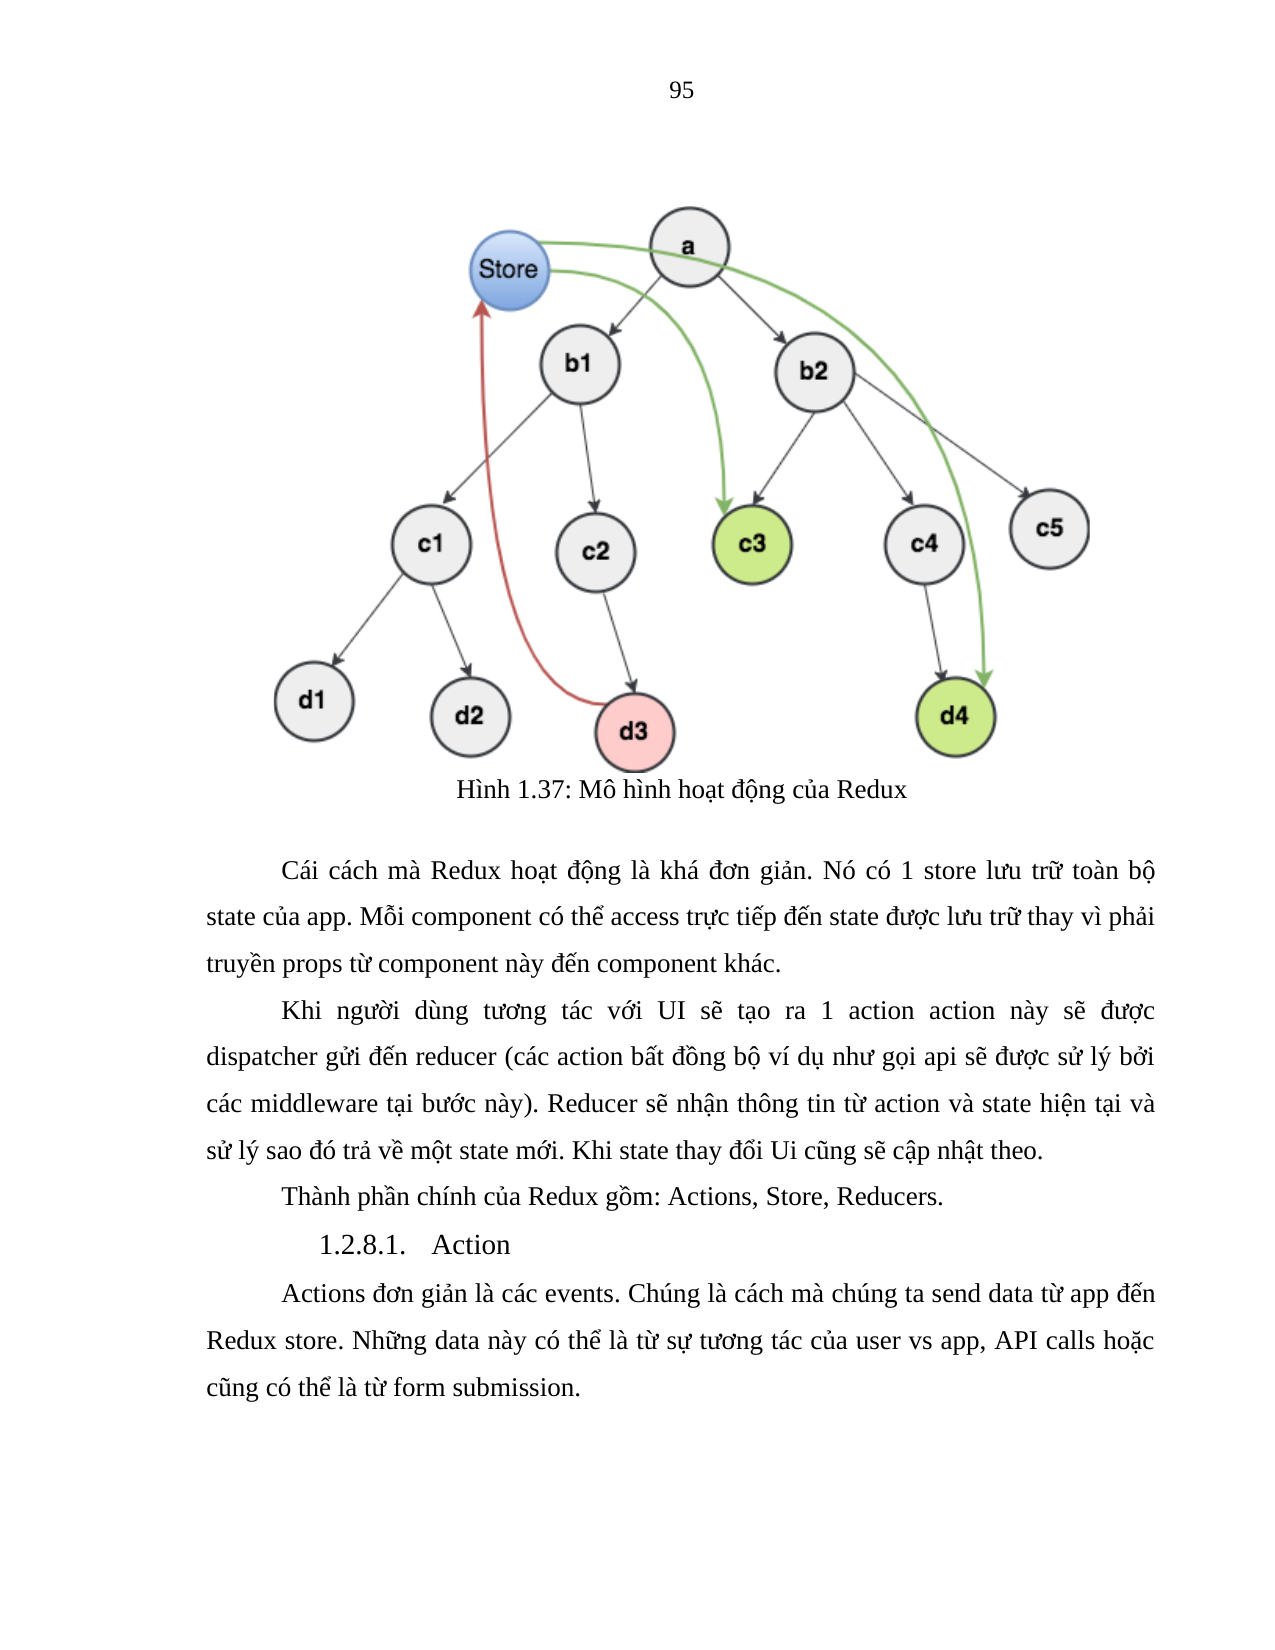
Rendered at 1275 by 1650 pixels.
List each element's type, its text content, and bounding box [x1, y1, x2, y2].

text Thành phần chính của Redux gồm: Actions, Store, Reducers. [206, 1180, 1157, 1212]
list Action [319, 1227, 1157, 1261]
text Khi người dùng tương tác với UI sẽ tạo ra 1 action action này sẽ được dispatcher gửi đến reducer (các action bất đồng bộ ví dụ như gọi api sẽ được sử lý bởi các middleware tại bước này). Reducer sẽ nhận thông tin từ action và state hiện tại và sử lý sao đó trả về một state mới. Khi state thay đổi Ui cũng sẽ cập nhật theo. [206, 994, 1157, 1165]
text Cái cách mà Redux hoạt động là khá đơn giản. Nó có 1 store lưu trữ toàn bộ state của app. Mỗi component có thể access trực tiếp đến state được lưu trữ thay vì phải truyền props từ component này đến component khác. [206, 854, 1157, 978]
picture [273, 206, 1090, 773]
text Actions đơn giản là các events. Chúng là cách mà chúng ta send data từ app đến Redux store. Những data này có thể là từ sự tương tác của user vs app, API calls hoặc cũng có thể là từ form submission. [206, 1277, 1157, 1402]
